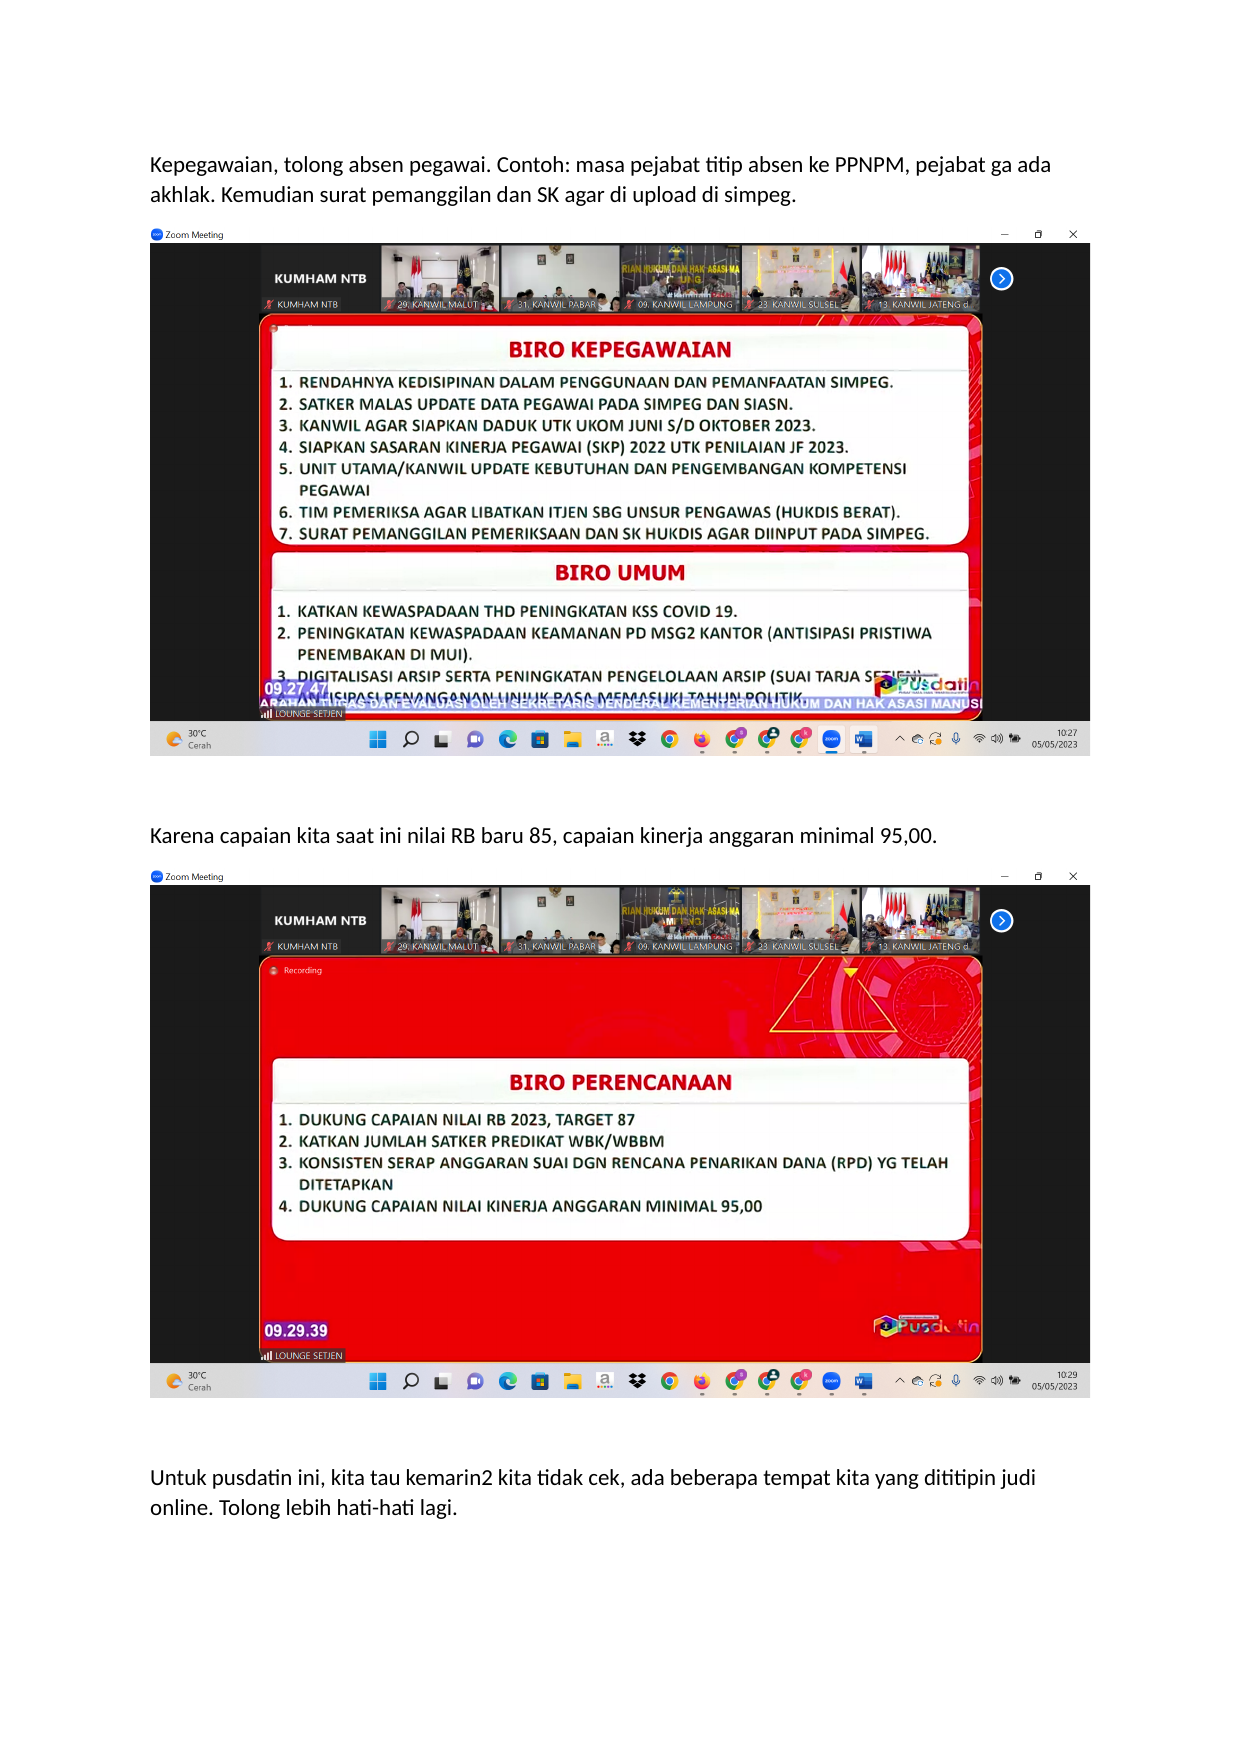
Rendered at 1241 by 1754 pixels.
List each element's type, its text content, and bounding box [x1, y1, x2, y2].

text Karena capaian kita saat ini nilai RB baru 85, capaian kinerja anggaran minimal 95,00. [150, 822, 1090, 850]
picture [150, 227, 1091, 756]
picture [150, 868, 1091, 1398]
text Kepegawaian, tolong absen pegawai. Contoh: masa pejabat titip absen ke PPNPM, pejabat ga ada akhlak. Kemudian surat pemanggilan dan SK agar di upload di simpeg. [150, 150, 1090, 208]
text Untuk pusdatin ini, kita tau kemarin2 kita tidak cek, ada beberapa tempat kita yang dititipin judi online. Tolong lebih hati-hati lagi. [150, 1463, 1090, 1521]
